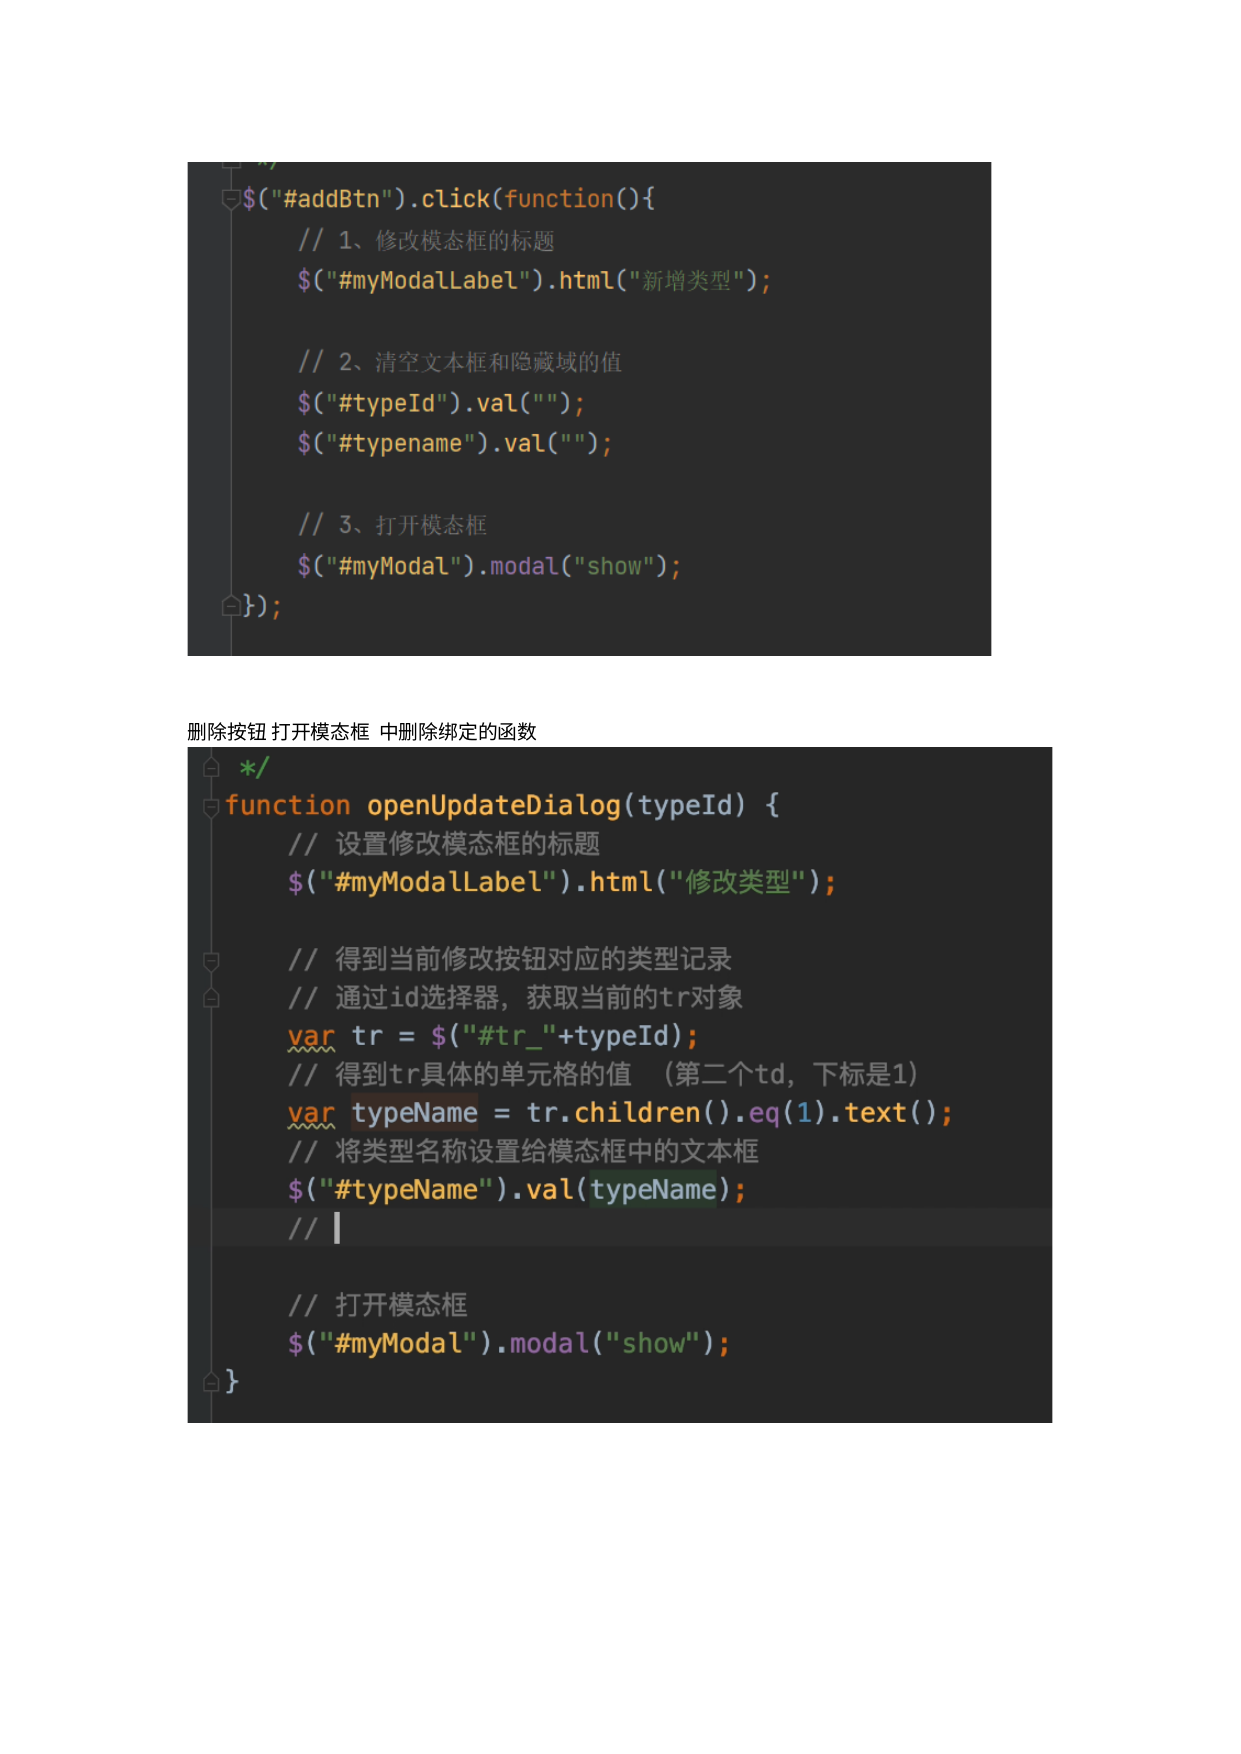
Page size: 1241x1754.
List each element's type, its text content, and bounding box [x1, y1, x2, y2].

picture [187, 162, 992, 656]
picture [187, 747, 1053, 1423]
text 删除按钮 打开模态框 中删除绑定的函数 [187, 714, 1053, 747]
